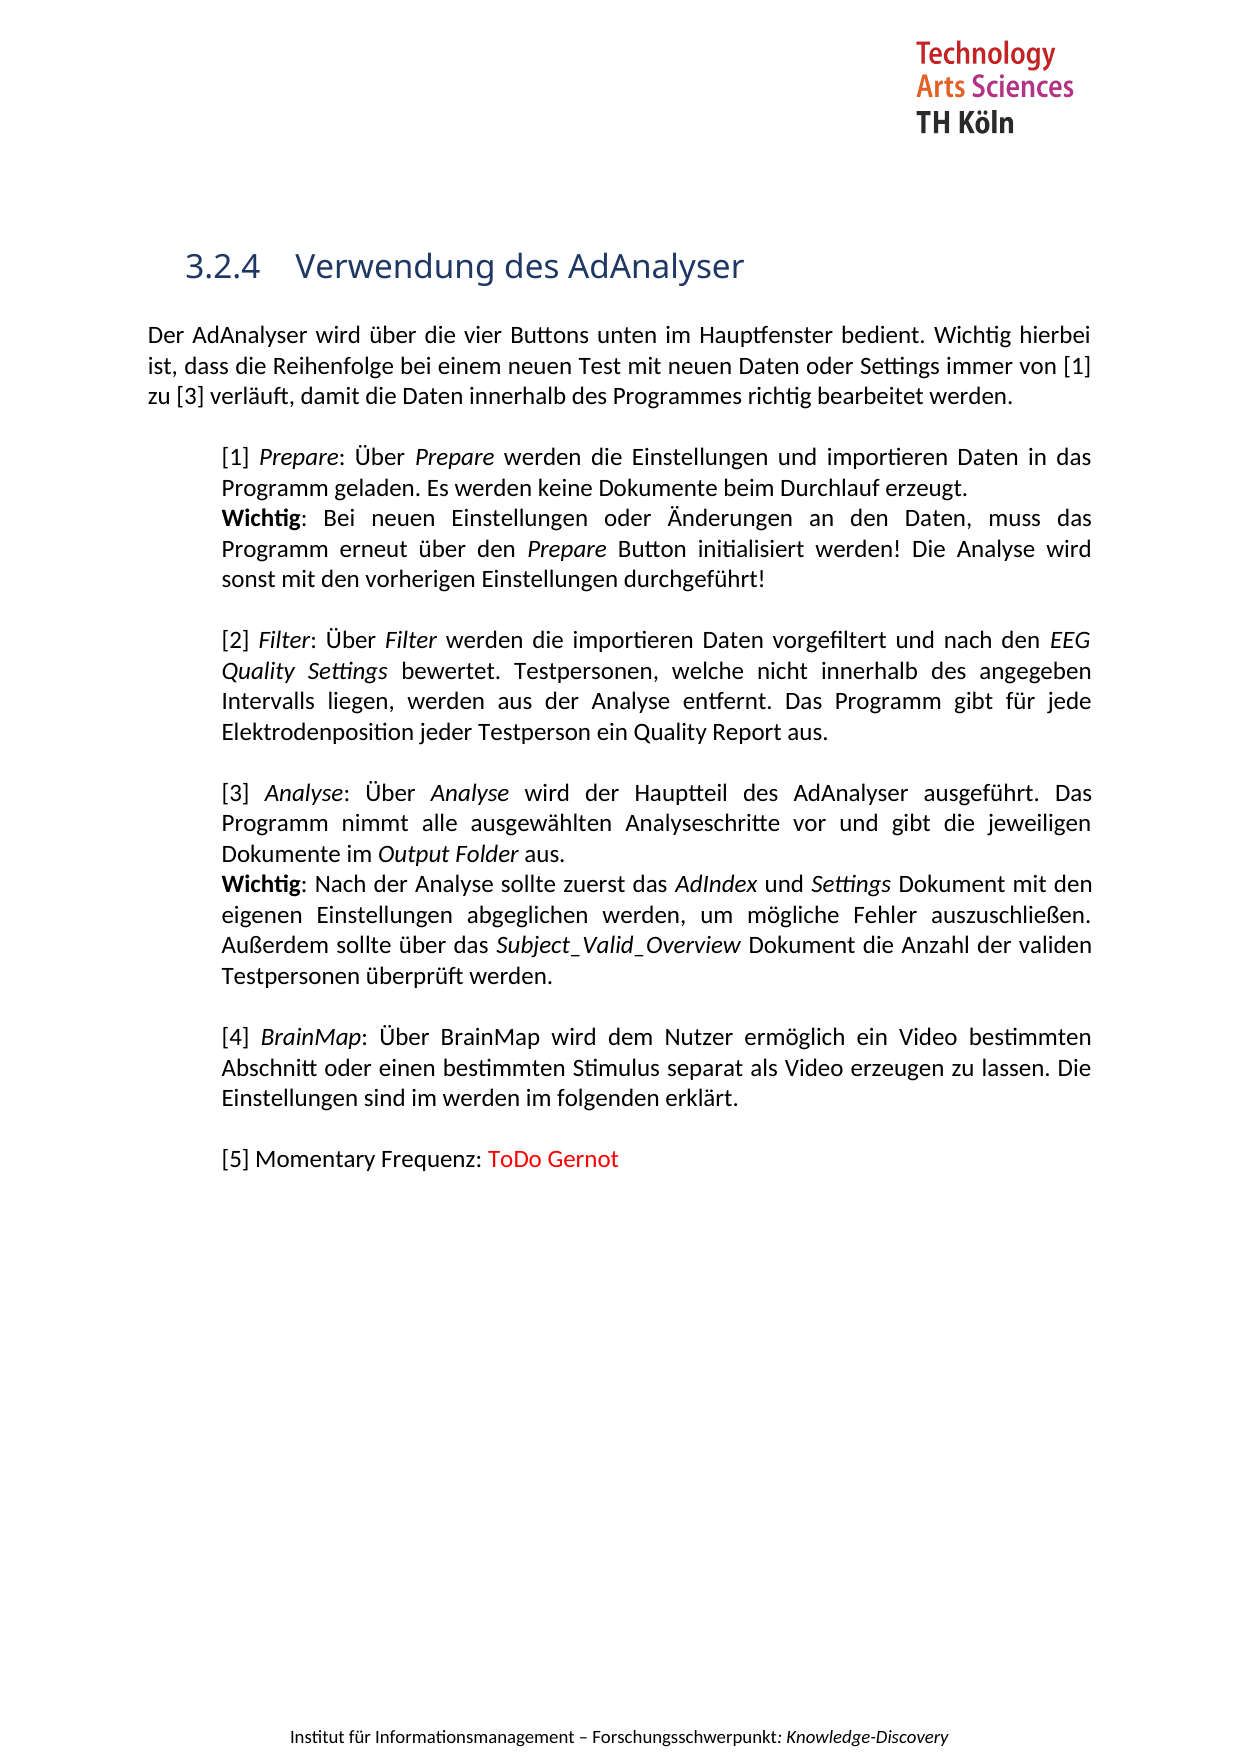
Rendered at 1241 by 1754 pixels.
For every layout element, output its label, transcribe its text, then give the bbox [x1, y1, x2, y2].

text Wichtig: Bei neuen Einstellungen oder Änderungen an den Daten, muss das Programm erneut über den Prepare Button initialisiert werden! Die Analyse wird sonst mit den vorherigen Einstellungen durchgeführt! [221, 502, 1093, 594]
subtitle Verwendung des AdAnalyser [185, 243, 1093, 289]
text [2] Filter: Über Filter werden die importieren Daten vorgefiltert und nach den EEG Quality Settings bewertet. Testpersonen, welche nicht innerhalb des angegeben Intervalls liegen, werden aus der Analyse entfernt. Das Programm gibt für jede Elektrodenposition jeder Testperson ein Quality Report aus. [221, 624, 1093, 747]
text [4] BrainMap: Über BrainMap wird dem Nutzer ermöglich ein Video bestimmten Abschnitt oder einen bestimmten Stimulus separat als Video erzeugen zu lassen. Die Einstellungen sind im werden im folgenden erklärt. [221, 1021, 1093, 1113]
text [3] Analyse: Über Analyse wird der Hauptteil des AdAnalyser ausgeführt. Das Programm nimmt alle ausgewählten Analyseschritte vor und gibt die jeweiligen Dokumente im Output Folder aus. [221, 777, 1093, 869]
text Der AdAnalyser wird über die vier Buttons unten im Hauptfenster bedient. Wichtig hierbei ist, dass die Reihenfolge bei einem neuen Test mit neuen Daten oder Settings immer von [1] zu [3] verläuft, damit die Daten innerhalb des Programmes richtig bearbeitet werden. [148, 319, 1093, 411]
picture [916, 35, 1087, 144]
text [1] Prepare: Über Prepare werden die Einstellungen und importieren Daten in das Programm geladen. Es werden keine Dokumente beim Durchlauf erzeugt. [221, 441, 1093, 502]
text Wichtig: Nach der Analyse sollte zuerst das AdIndex und Settings Dokument mit den eigenen Einstellungen abgeglichen werden, um mögliche Fehler auszuschließen. Außerdem sollte über das Subject_Valid_Overview Dokument die Anzahl der validen Testpersonen überprüft werden. [221, 869, 1093, 991]
text [5] Momentary Frequenz: ToDo Gernot [221, 1143, 1093, 1174]
